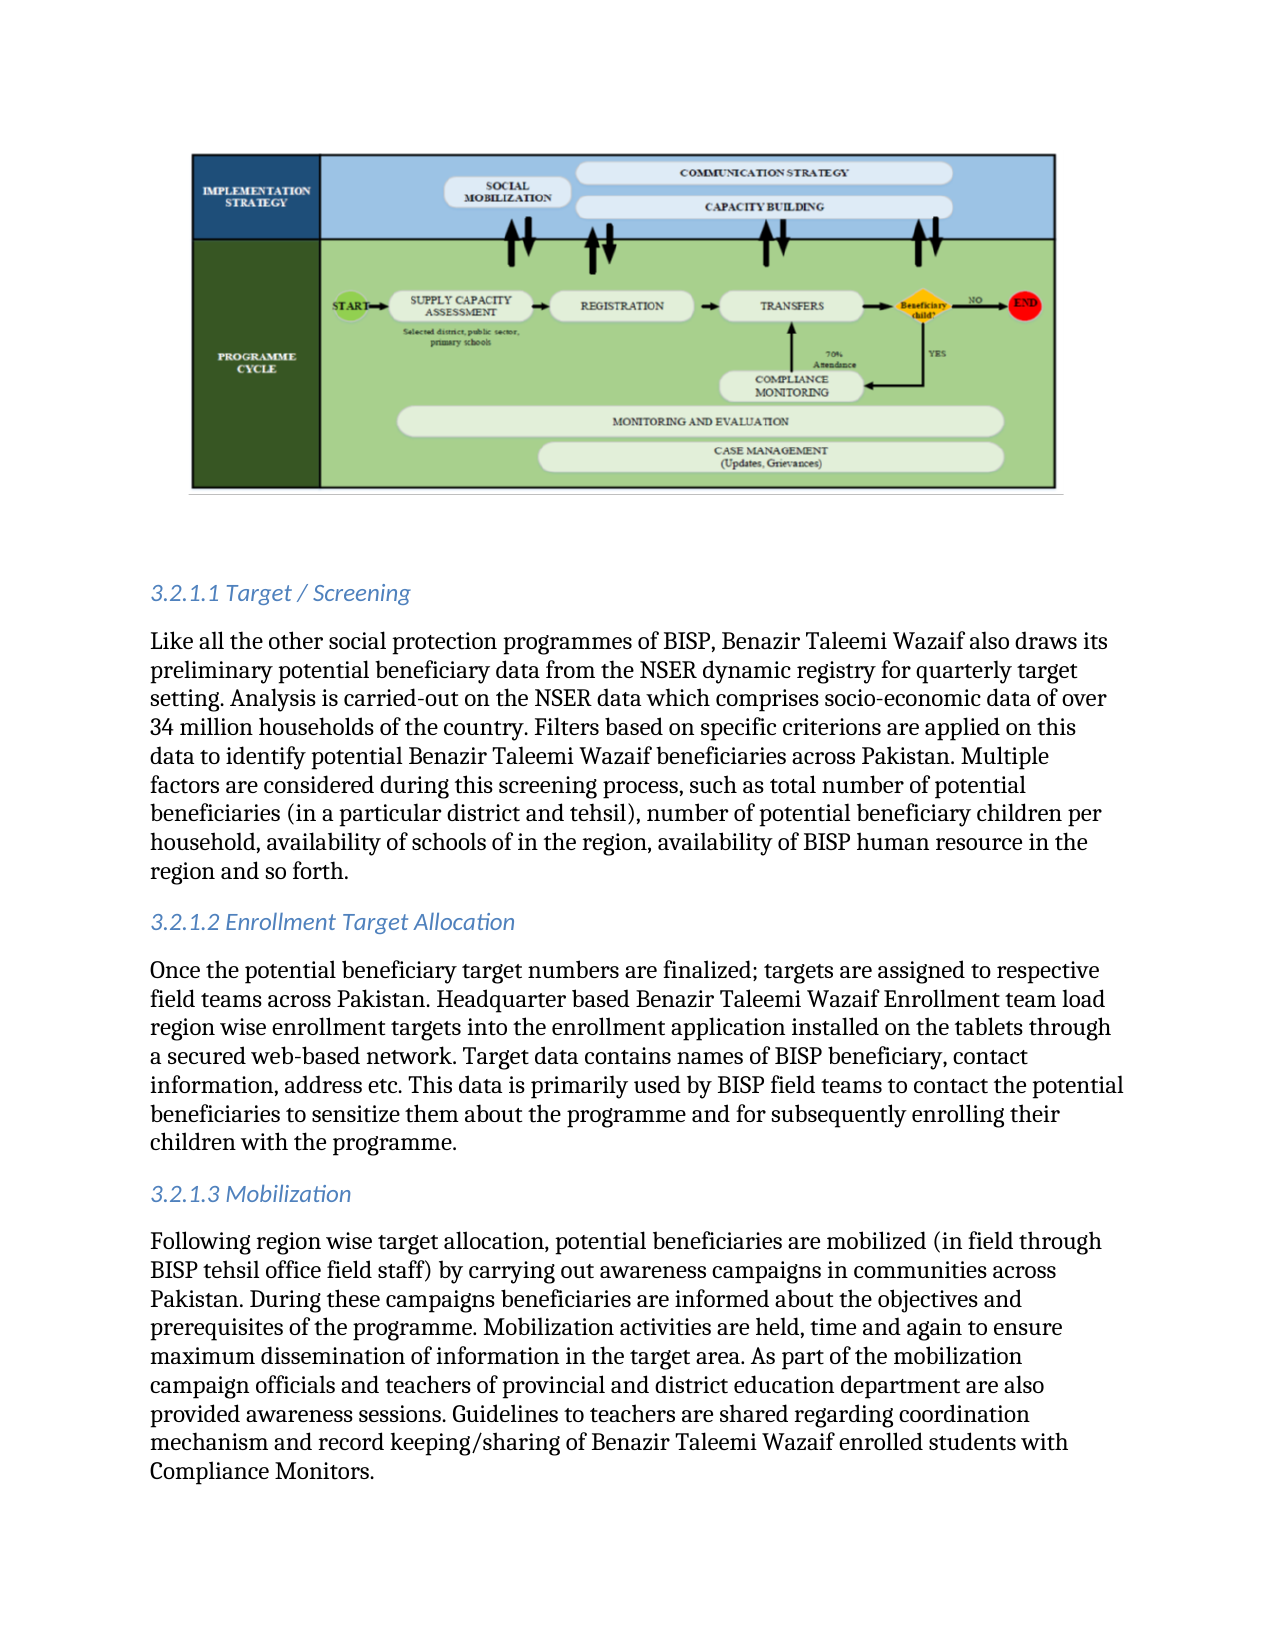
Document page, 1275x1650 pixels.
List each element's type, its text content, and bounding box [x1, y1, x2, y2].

table_header [139, 150, 1114, 557]
subtitle 3.2.1.2 Enrollment Target Allocation [150, 906, 1125, 937]
picture [188, 150, 1064, 495]
subtitle 3.2.1.1 Target / Screening [150, 578, 1125, 608]
text Following region wise target allocation, potential beneficiaries are mobilized (in field through BISP tehsil office field staff) by carrying out awareness campaigns in communities across Pakistan. During these campaigns beneficiaries are informed about the objectives and prerequisites of the programme. Mobilization activities are held, time and again to ensure maximum dissemination of information in the target area. As part of the mobilization campaign officials and teachers of provincial and district education department are also provided awareness sessions. Guidelines to teachers are shared regarding coordination mechanism and record keeping/sharing of Benazir Taleemi Wazaif enrolled students with Compliance Monitors. [150, 1227, 1125, 1486]
text Once the potential beneficiary target numbers are finalized; targets are assigned to respective field teams across Pakistan. Headquarter based Benazir Taleemi Wazaif Enrollment team load region wise enrollment targets into the enrollment application installed on the tablets through a secured web-based network. Target data contains names of BISP beneficiary, contact information, address etc. This data is primarily used by BISP field teams to contact the potential beneficiaries to sensitize them about the programme and for subsequently enrolling their children with the programme. [150, 956, 1125, 1157]
subtitle 3.2.1.3 Mobilization [150, 1178, 1125, 1208]
text Like all the other social protection programmes of BISP, Benazir Taleemi Wazaif also draws its preliminary potential beneficiary data from the NSER dynamic registry for quarterly target setting. Analysis is carried-out on the NSER data which comprises socio-economic data of over 34 million households of the country. Filters based on specific criterions are applied on this data to identify potential Benazir Taleemi Wazaif beneficiaries across Pakistan. Multiple factors are considered during this screening process, such as total number of potential beneficiaries (in a particular district and tehsil), number of potential beneficiary children per household, availability of schools of in the region, availability of BISP human resource in the region and so forth. [150, 627, 1125, 886]
